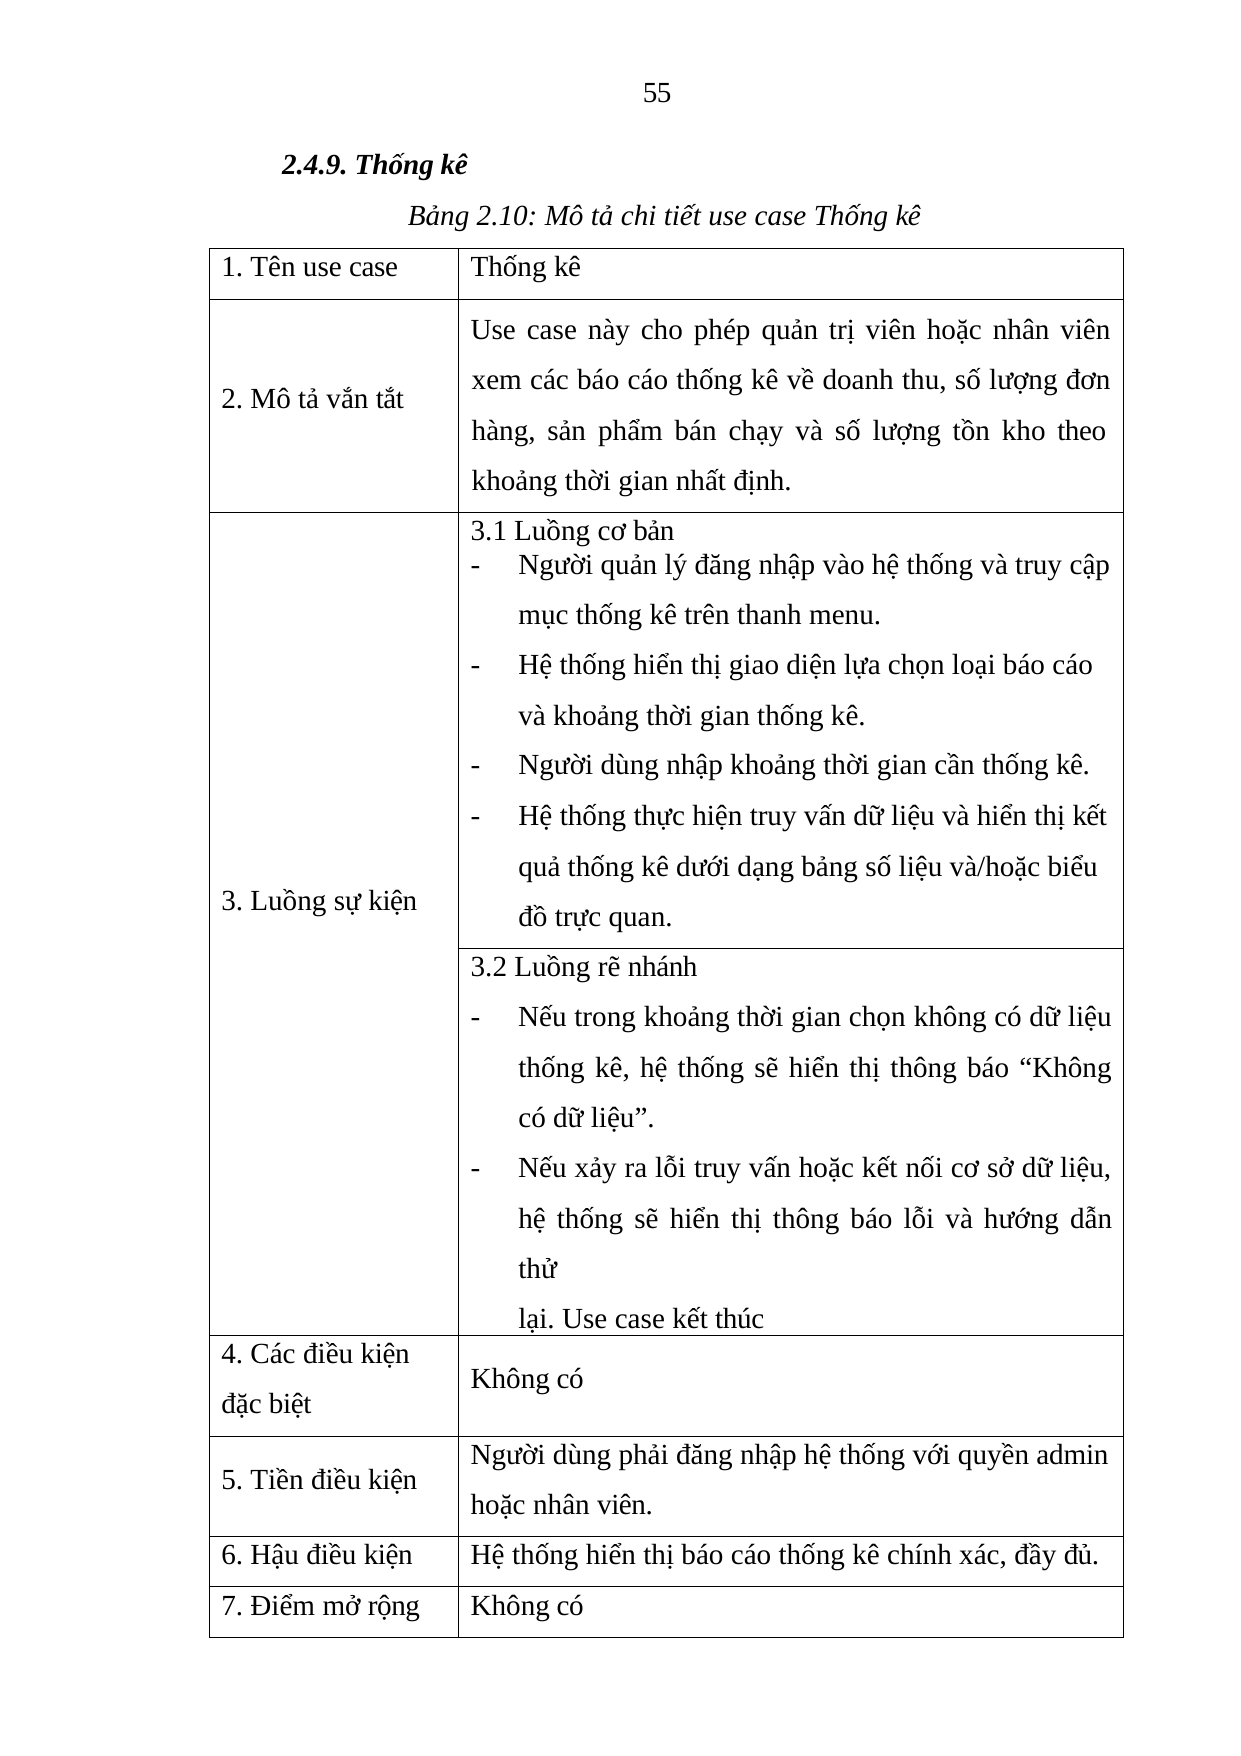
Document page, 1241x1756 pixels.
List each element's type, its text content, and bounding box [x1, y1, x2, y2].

table_cell Không có [459, 1587, 1123, 1637]
table_cell 5. Tiền điều kiện [210, 1437, 458, 1536]
table_header Thống kê [459, 249, 1123, 298]
table_cell 6. Hậu điều kiện [210, 1537, 458, 1586]
table_cell 7. Điểm mở rộng [210, 1587, 458, 1637]
table_cell 2. Mô tả vắn tắt [210, 300, 458, 512]
table_cell Không có [459, 1336, 1123, 1436]
table_cell 3. Luồng sự kiện [210, 513, 458, 1335]
table_cell Luồng cơ bản Người quản lý đăng nhập vào hệ thống và truy cập mục thống kê trên thanh menu. Hệ thống hiển thị giao diện lựa chọn loại báo cáo và khoảng thời gian thống kê. Người dùng nhập khoảng thời gian cần thống kê. Hệ thống thực hiện truy vấn dữ liệu và hiển thị kết quả thống kê dưới dạng bảng số liệu và/hoặc biểu đồ trực quan. [459, 513, 1123, 948]
table_cell 4. Các điều kiện đặc biệt [210, 1336, 458, 1436]
table_header 1. Tên use case [210, 249, 458, 298]
text Bảng 2.10: Mô tả chi tiết use case Thống kê [408, 198, 1137, 231]
subtitle Thống kê [282, 147, 1137, 181]
table_cell Người dùng phải đăng nhập hệ thống với quyền admin hoặc nhân viên. [459, 1437, 1123, 1536]
table_cell Hệ thống hiển thị báo cáo thống kê chính xác, đầy đủ. [459, 1537, 1123, 1586]
table_cell Use case này cho phép quản trị viên hoặc nhân viên xem các báo cáo thống kê về doanh thu, số lượng đơn hàng, sản phẩm bán chạy và số lượng tồn kho theo khoảng thời gian nhất định. [459, 300, 1123, 512]
table_cell 3.2 Luồng rẽ nhánh Nếu trong khoảng thời gian chọn không có dữ liệu thống kê, hệ thống sẽ hiển thị thông báo “Không có dữ liệu”. Nếu xảy ra lỗi truy vấn hoặc kết nối cơ sở dữ liệu, hệ thống sẽ hiển thị thông báo lỗi và hướng dẫn thử lại. Use case kết thúc [459, 949, 1123, 1335]
